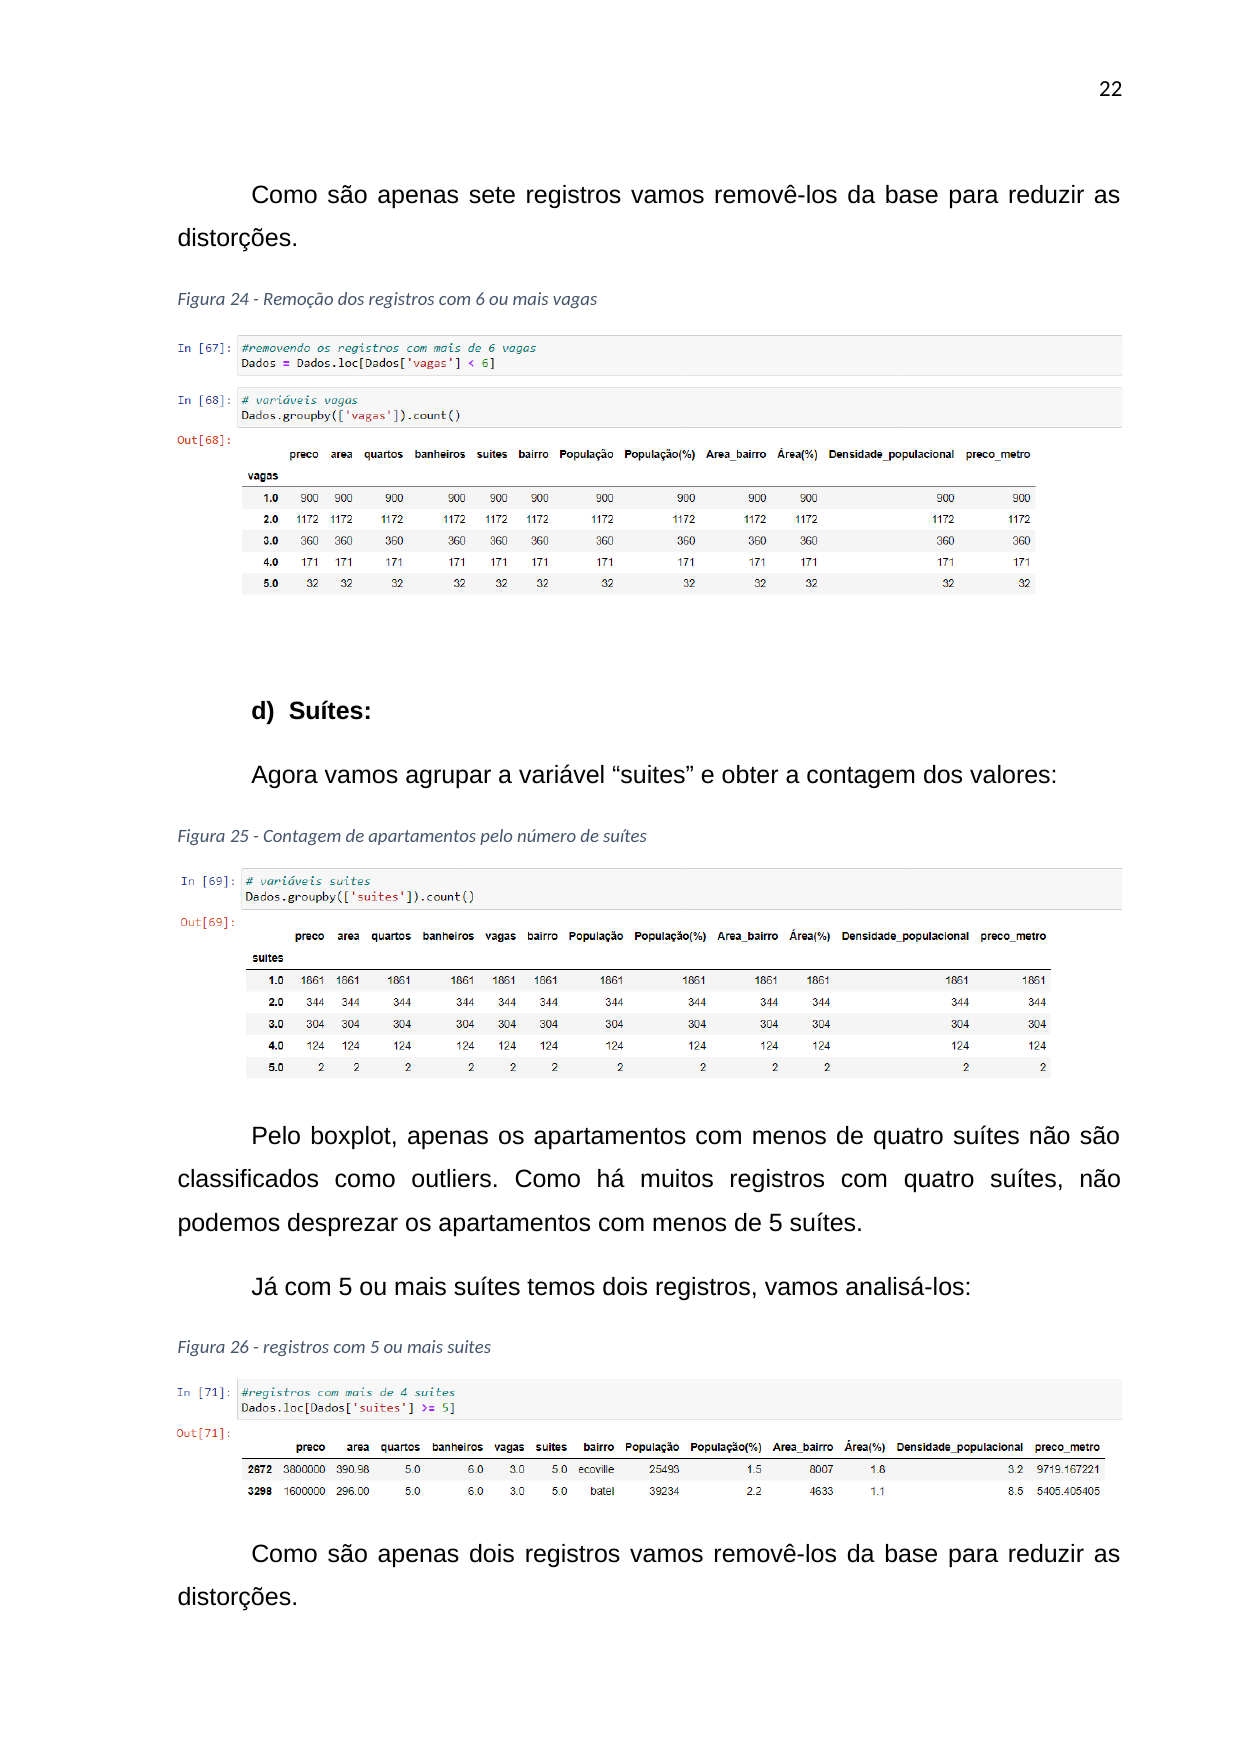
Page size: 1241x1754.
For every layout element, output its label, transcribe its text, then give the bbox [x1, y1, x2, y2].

picture [177, 867, 1123, 1087]
text Agora vamos agrupar a variável “suites” e obter a contagem dos valores: [177, 760, 1122, 789]
text Como são apenas dois registros vamos removê-los da base para reduzir as distorções. [177, 1539, 1122, 1611]
text Pelo boxplot, apenas os apartamentos com menos de quatro suítes não são classificados como outliers. Como há muitos registros com quatro suítes, não podemos desprezar os apartamentos com menos de 5 suítes. [177, 1121, 1122, 1236]
text Já com 5 ou mais suítes temos dois registros, vamos analisá-los: [177, 1272, 1122, 1300]
picture [177, 1379, 1123, 1505]
text Como são apenas sete registros vamos removê-los da base para reduzir as distorções. [177, 179, 1122, 251]
list Suítes: [251, 696, 1122, 725]
picture [177, 330, 1123, 598]
